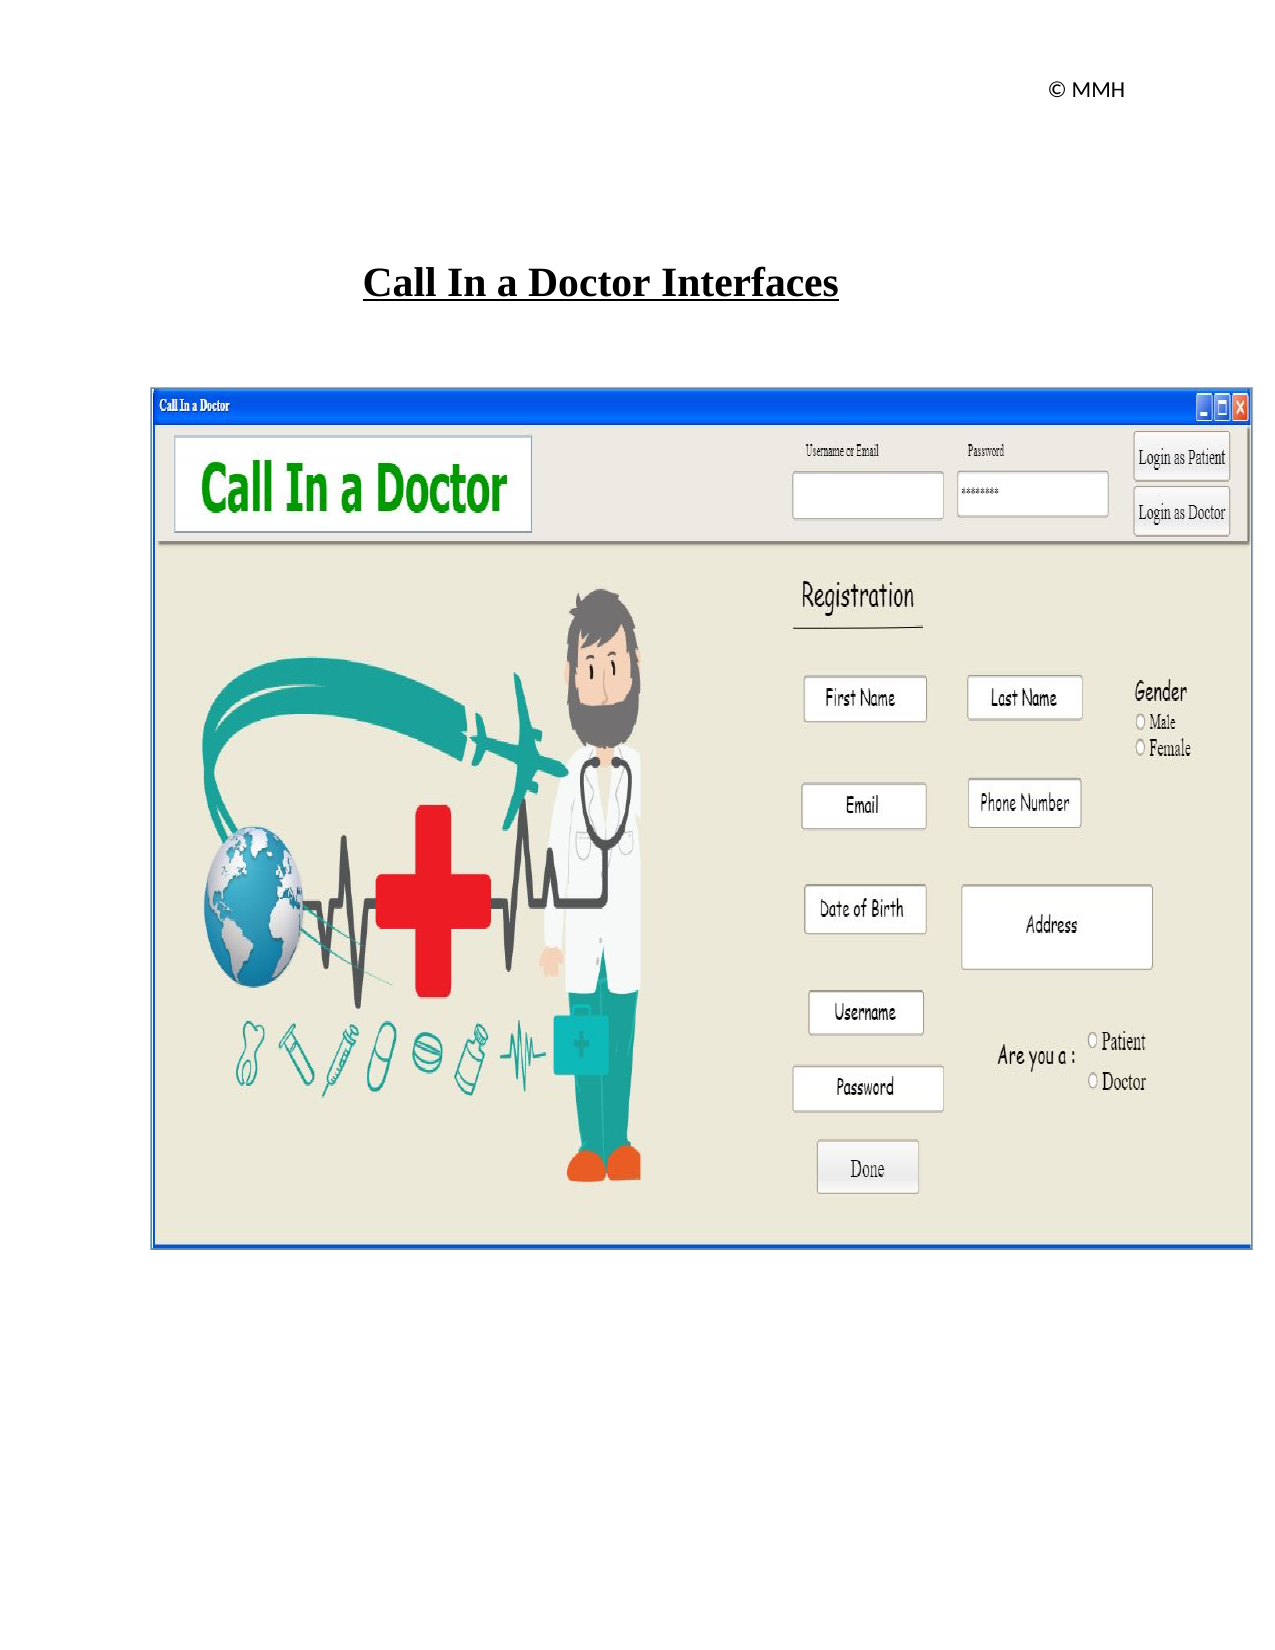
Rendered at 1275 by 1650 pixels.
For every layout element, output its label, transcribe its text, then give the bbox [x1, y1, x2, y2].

picture [150, 387, 1254, 1250]
text Call In a Doctor Interfaces [150, 258, 1125, 306]
